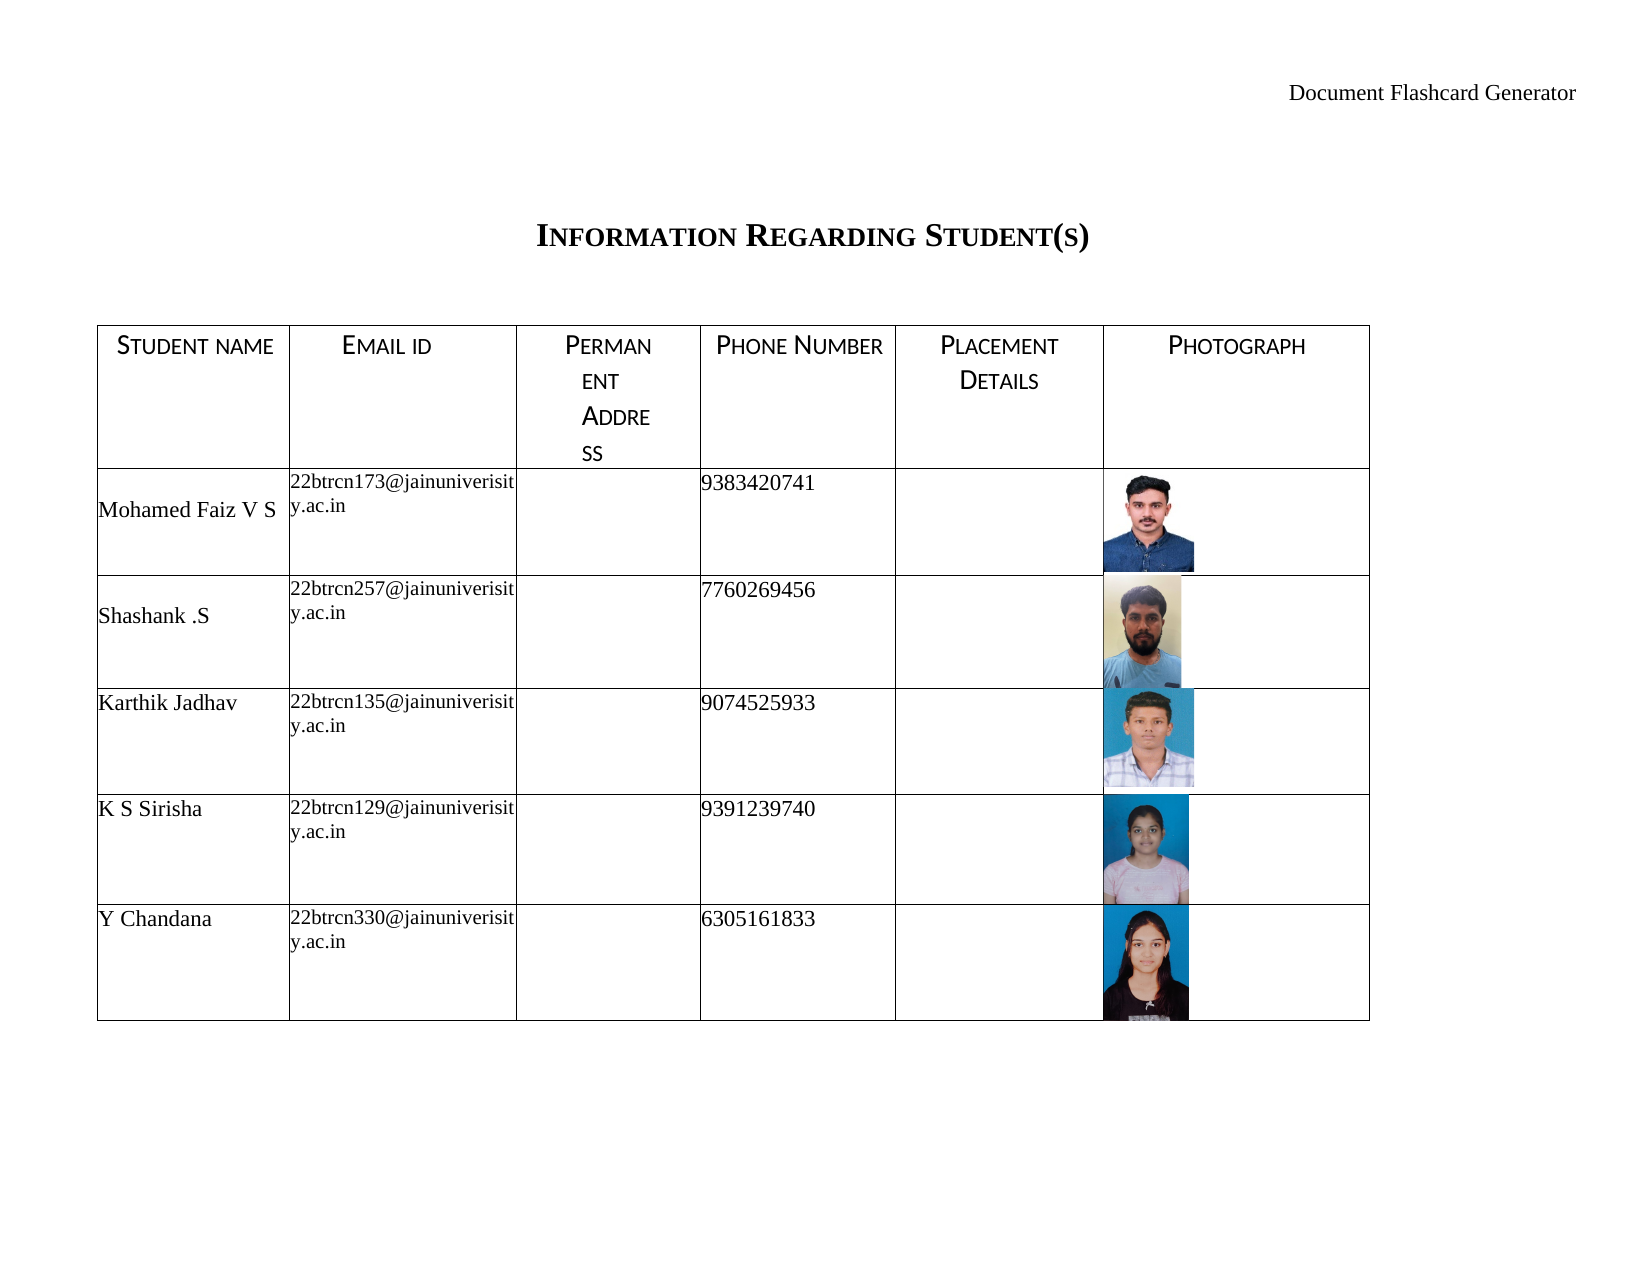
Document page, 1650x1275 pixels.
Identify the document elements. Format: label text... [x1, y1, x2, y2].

table_header Student name [98, 326, 289, 468]
picture [1103, 575, 1195, 787]
table_cell [517, 795, 700, 904]
table_cell [896, 469, 1103, 574]
table_cell K S Sirisha [98, 795, 289, 904]
picture [1103, 469, 1195, 572]
table_cell [1189, 795, 1369, 904]
table_cell 22btrcn135@jainuniverisity.ac.in [290, 689, 516, 794]
picture [1103, 911, 1189, 1021]
table_cell 9074525933 [701, 689, 895, 794]
table_cell [1189, 905, 1369, 1020]
table_cell [517, 469, 700, 574]
table_cell [896, 576, 1103, 687]
table_cell [1104, 469, 1369, 574]
table_header Phone Number [701, 326, 895, 468]
table_cell [517, 905, 700, 1020]
table_cell 6305161833 [701, 905, 895, 1020]
table_cell [517, 576, 700, 687]
table_cell 7760269456 [701, 576, 895, 687]
table_cell [896, 689, 1103, 794]
table_cell [896, 795, 1103, 904]
table_cell 22btrcn257@jainuniverisity.ac.in [290, 576, 516, 687]
table_header Permanent Address [517, 326, 700, 468]
table_cell [1182, 576, 1369, 687]
table_cell 9383420741 [701, 469, 895, 574]
table_cell Y Chandana [98, 905, 289, 1020]
table_header Placement Details [896, 326, 1103, 468]
table_cell Karthik Jadhav [98, 689, 289, 794]
table_cell 22btrcn173@jainuniverisity.ac.in [290, 469, 516, 574]
table_cell 22btrcn330@jainuniverisity.ac.in [290, 905, 516, 1020]
picture [1103, 805, 1189, 904]
table_cell 9391239740 [701, 795, 895, 904]
text Information Regarding Student(s) [88, 215, 1537, 253]
table_cell Shashank .S [98, 576, 289, 687]
table_cell [1104, 689, 1369, 794]
table_header Photograph [1104, 326, 1369, 468]
table_header Email id [290, 326, 516, 468]
table_cell [517, 689, 700, 794]
table_cell 22btrcn129@jainuniverisity.ac.in [290, 795, 516, 904]
table_cell [896, 905, 1103, 1020]
table_cell Mohamed Faiz V S [98, 469, 289, 574]
